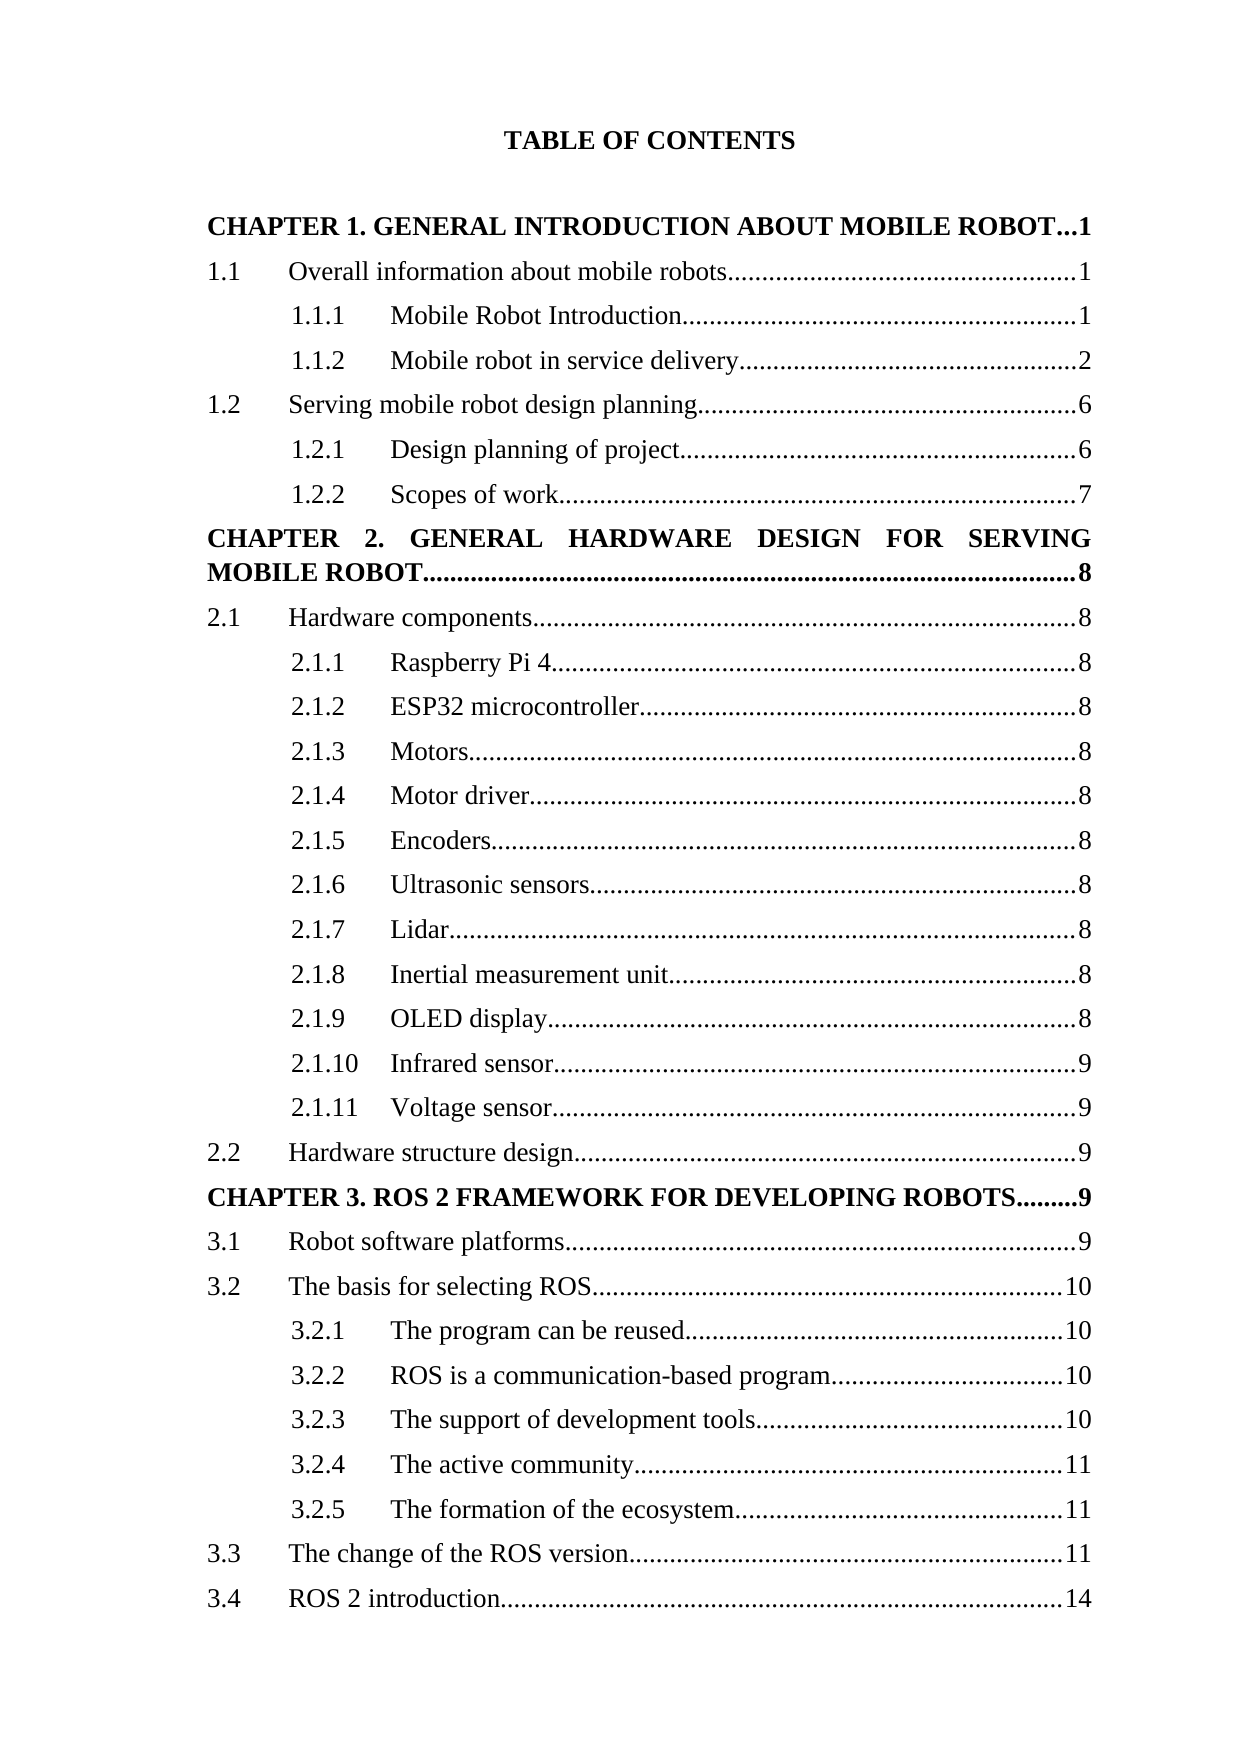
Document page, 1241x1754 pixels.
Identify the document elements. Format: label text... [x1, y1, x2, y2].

text TABLE OF CONTENTS [207, 124, 1092, 156]
